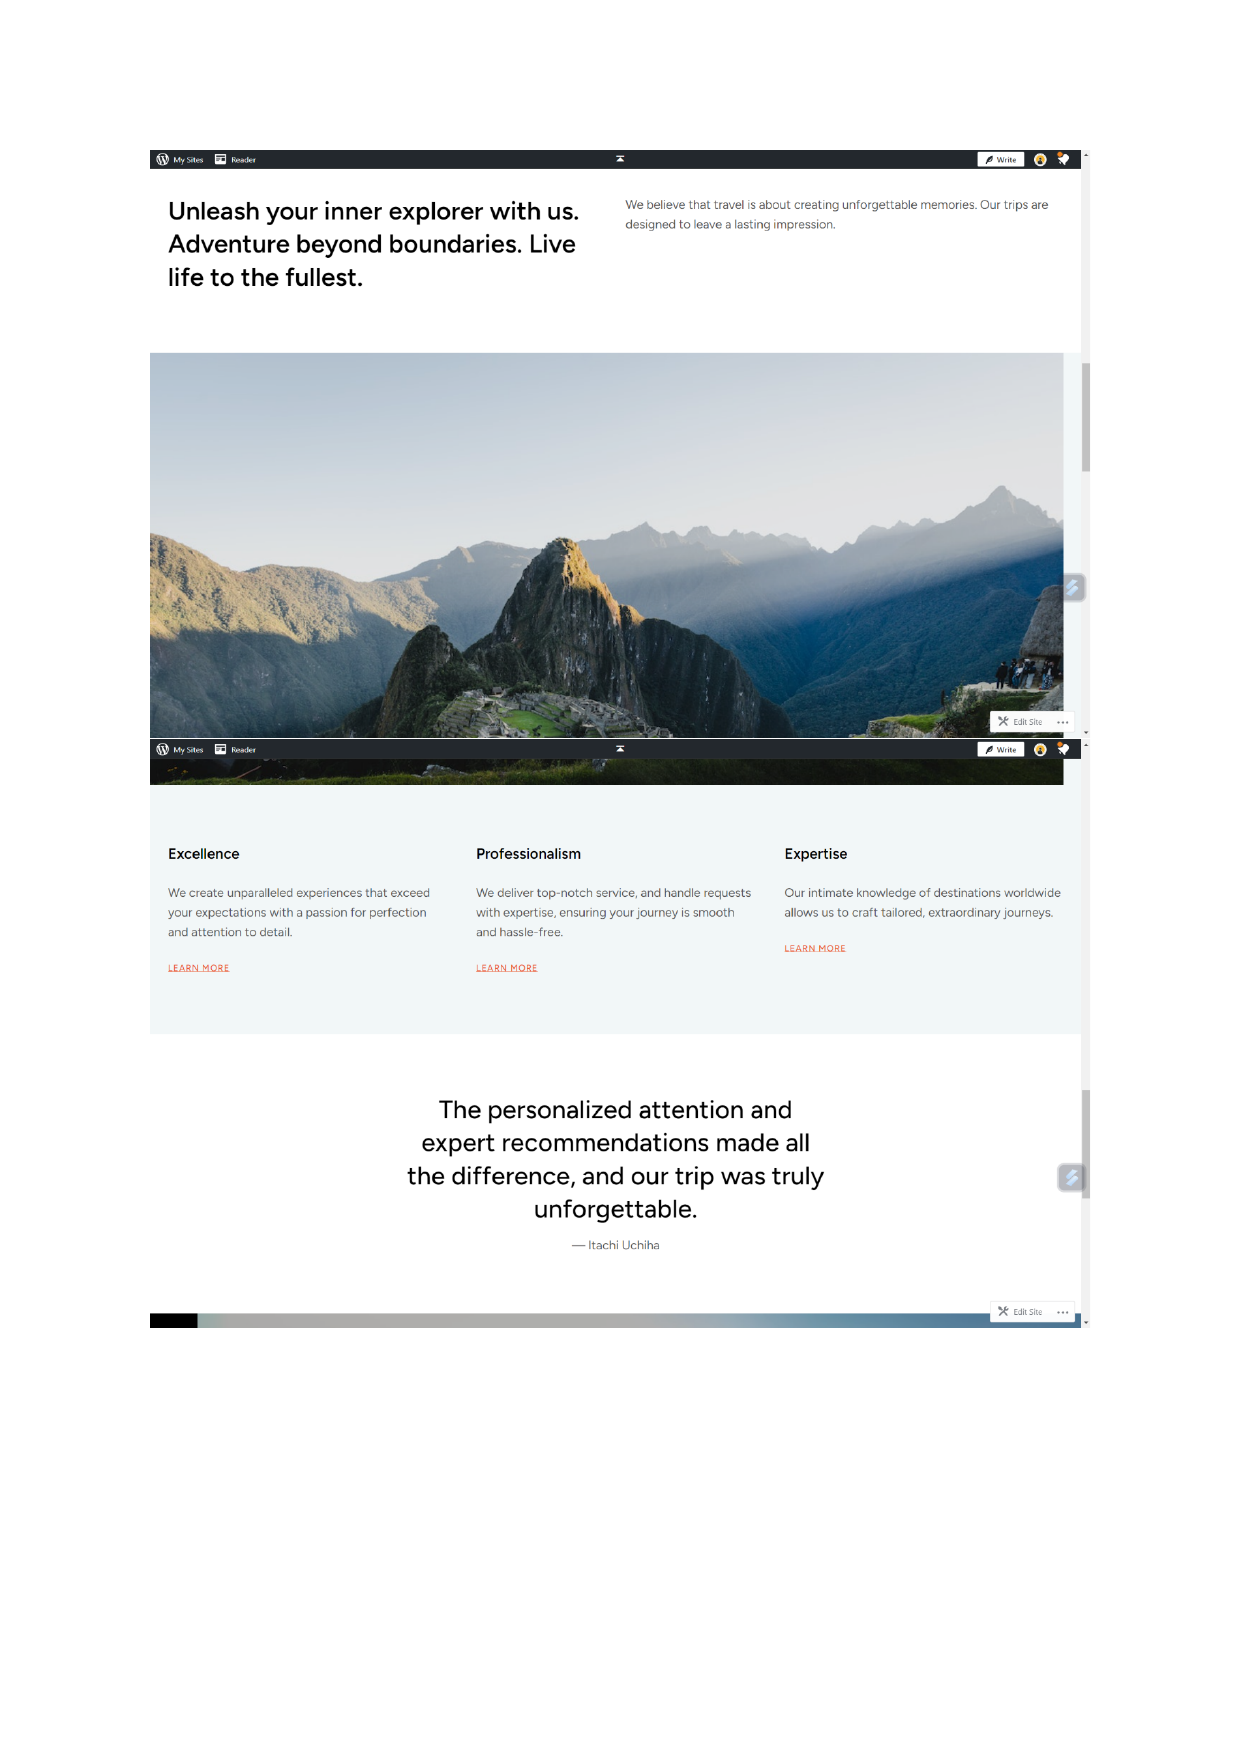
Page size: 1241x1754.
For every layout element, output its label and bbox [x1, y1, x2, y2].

picture [150, 150, 1091, 738]
picture [150, 739, 1091, 1328]
